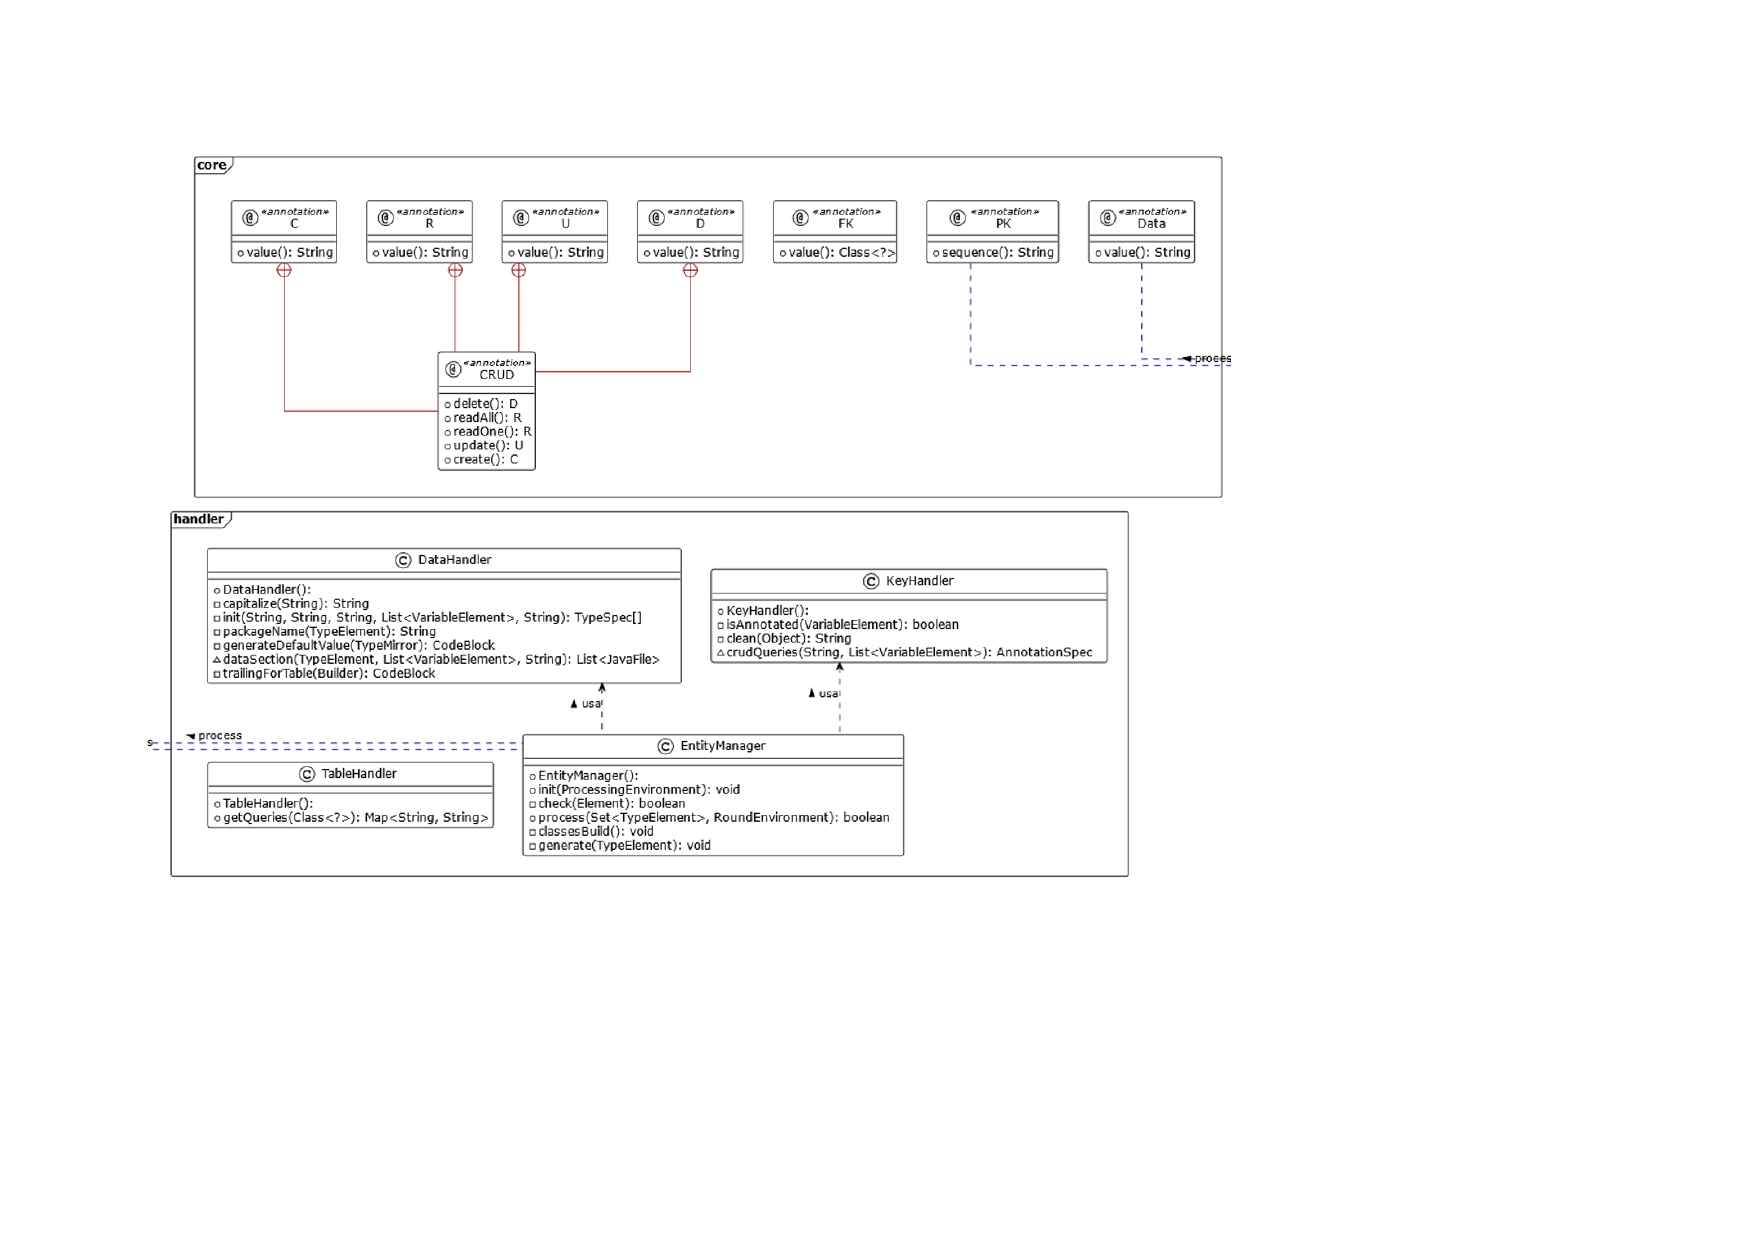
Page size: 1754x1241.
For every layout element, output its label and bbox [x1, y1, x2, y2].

picture [147, 147, 1232, 886]
